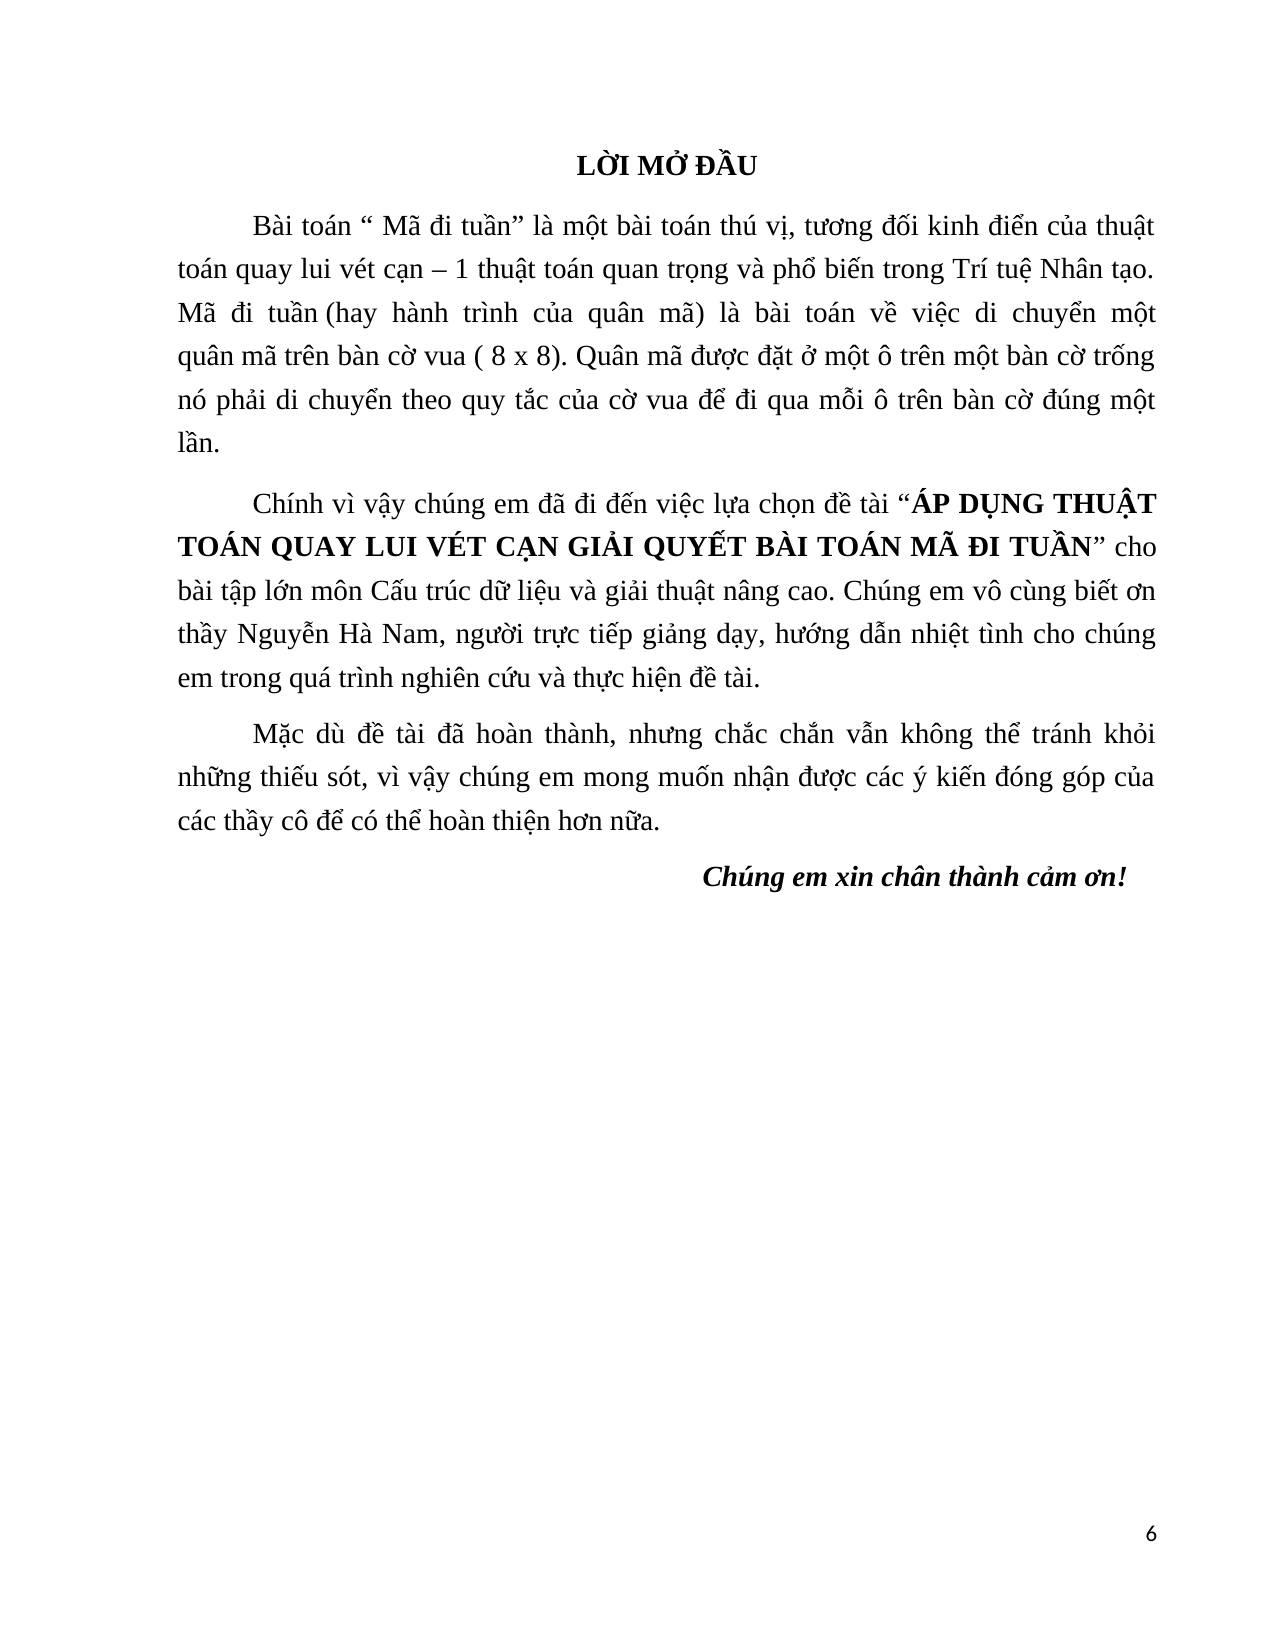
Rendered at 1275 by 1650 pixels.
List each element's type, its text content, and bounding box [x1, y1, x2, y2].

text LỜI MỞ ĐẦU [177, 148, 1157, 181]
text Bài toán “ Mã đi tuần” là một bài toán thú vị, tương đối kinh điển của thuật toán quay lui vét cạn – 1 thuật toán quan trọng và phổ biến trong Trí tuệ Nhân tạo. Mã đi tuần (hay hành trình của quân mã) là bài toán về việc di chuyển một quân mã trên bàn cờ vua ( 8 x 8). Quân mã được đặt ở một ô trên một bàn cờ trống nó phải di chuyển theo quy tắc của cờ vua để đi qua mỗi ô trên bàn cờ đúng một lần. [177, 328, 1157, 382]
text Chúng em xin chân thành cảm ơn! [627, 859, 1157, 893]
text Chính vì vậy chúng em đã đi đến việc lựa chọn đề tài “ÁP DỤNG THUẬT TOÁN QUAY LUI VÉT CẠN GIẢI QUYẾT BÀI TOÁN MÃ ĐI TUẦN” cho bài tập lớn môn Cấu trúc dữ liệu và giải thuật nâng cao. Chúng em vô cùng biết ơn thầy Nguyễn Hà Nam, người trực tiếp giảng dạy, hướng dẫn nhiệt tình cho chúng em trong quá trình nghiên cứu và thực hiện đề tài. [177, 486, 1157, 693]
text Mặc dù đề tài đã hoàn thành, nhưng chắc chắn vẫn không thể tránh khỏi những thiếu sót, vì vậy chúng em mong muốn nhận được các ý kiến đóng góp của các thầy cô để có thể hoàn thiện hơn nữa. [177, 716, 1157, 837]
text Bài toán “ Mã đi tuần” là một bài toán thú vị, tương đối kinh điển của thuật toán quay lui vét cạn – 1 thuật toán quan trọng và phổ biến trong Trí tuệ Nhân tạo. Mã đi tuần (hay hành trình của quân mã) là bài toán về việc di chuyển một quân mã trên bàn cờ vua ( 8 x 8). Quân mã được đặt ở một ô trên một bàn cờ trống nó phải di chuyển theo quy tắc của cờ vua để đi qua mỗi ô trên bàn cờ đúng một lần. [177, 416, 1157, 459]
text Bài toán “ Mã đi tuần” là một bài toán thú vị, tương đối kinh điển của thuật toán quay lui vét cạn – 1 thuật toán quan trọng và phổ biến trong Trí tuệ Nhân tạo. Mã đi tuần (hay hành trình của quân mã) là bài toán về việc di chuyển một quân mã trên bàn cờ vua ( 8 x 8). Quân mã được đặt ở một ô trên một bàn cờ trống nó phải di chuyển theo quy tắc của cờ vua để đi qua mỗi ô trên bàn cờ đúng một lần. [177, 208, 1157, 295]
